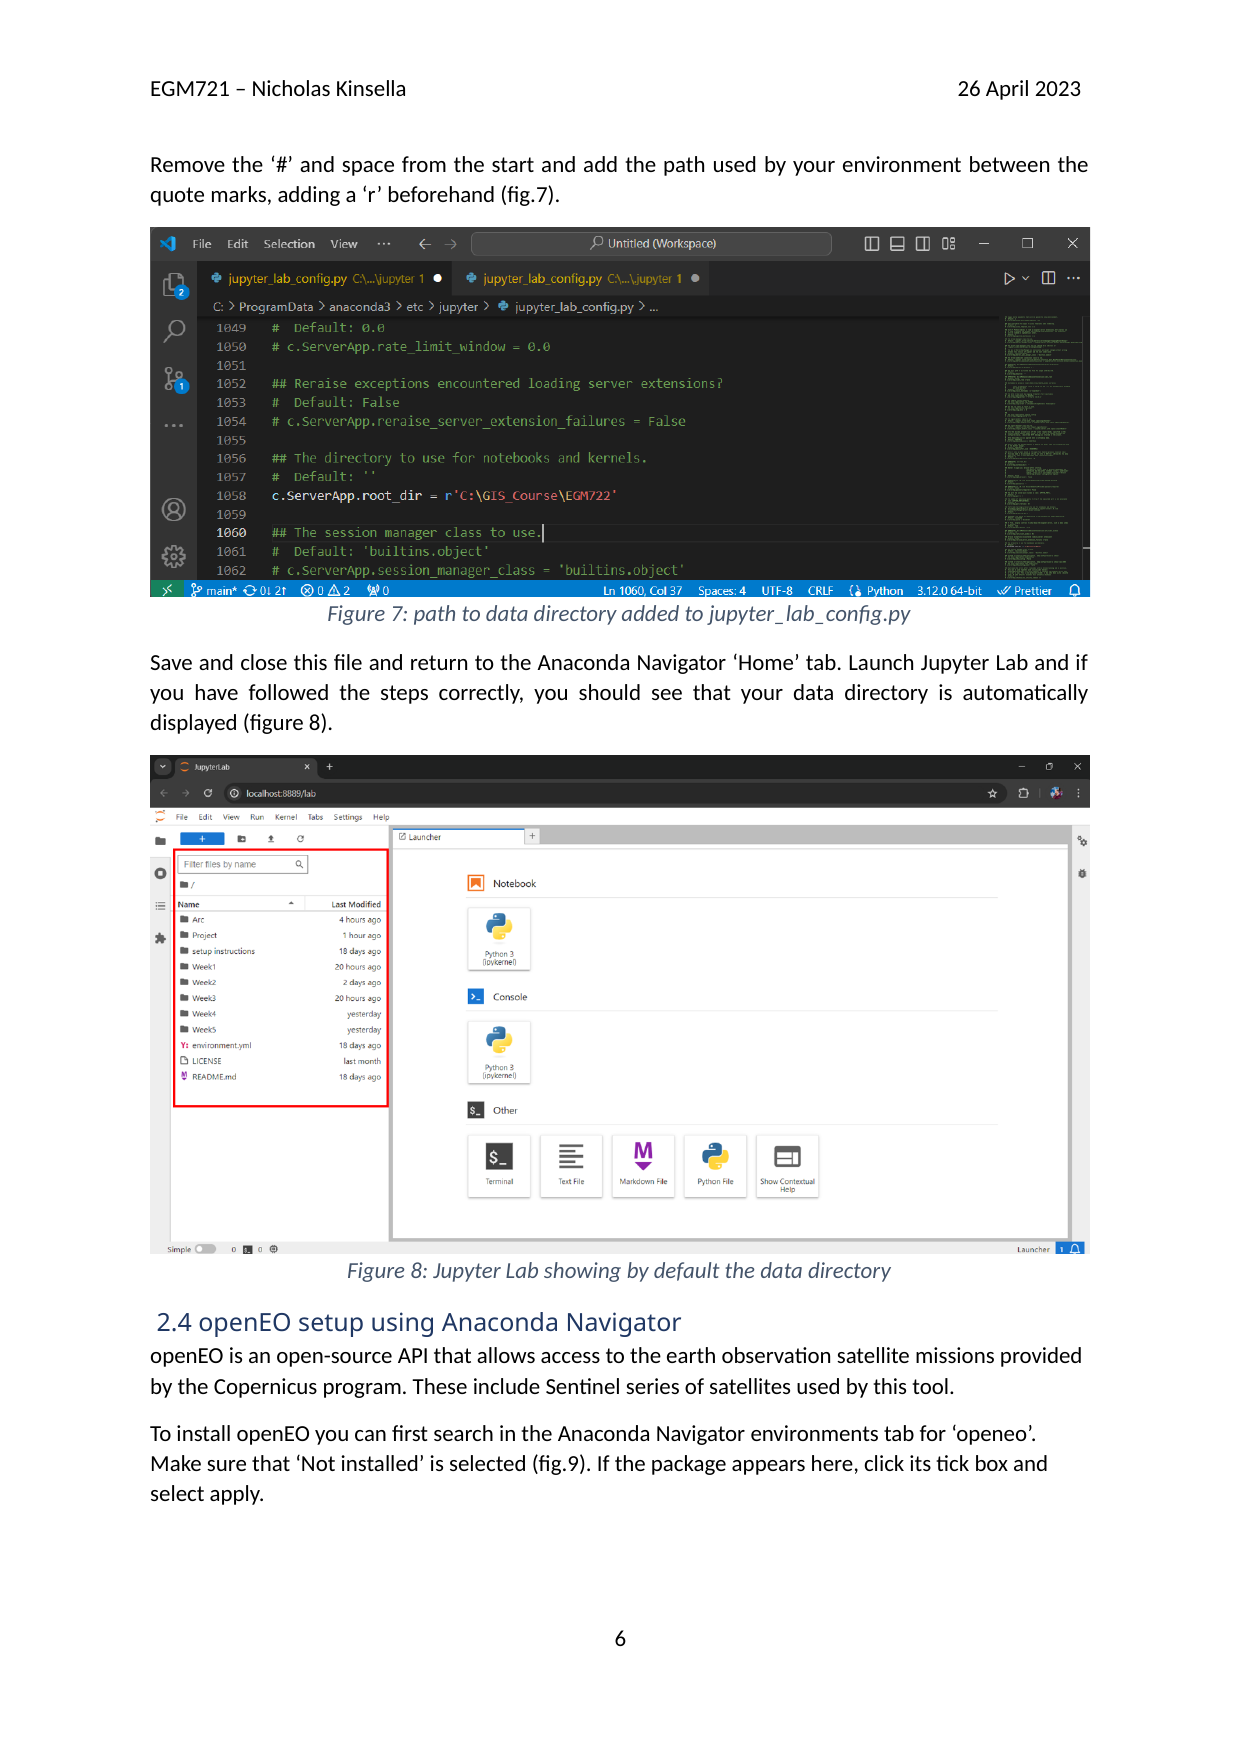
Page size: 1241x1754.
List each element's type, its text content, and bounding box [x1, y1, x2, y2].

text To install openEO you can first search in the Anaconda Navigator environments tab for ‘openeo’. Make sure that ‘Not installed’ is selected (fig.9). If the package appears here, click its tick box and select apply. [150, 1419, 1090, 1507]
picture [150, 227, 1091, 597]
subtitle 2.4 openEO setup using Anaconda Navigator [150, 1305, 1090, 1339]
picture [150, 755, 1090, 1254]
text Figure 8: Jupyter Lab showing by default the data directory [150, 1256, 1090, 1284]
text Save and close this file and return to the Anaconda Navigator ‘Home’ tab. Launch Jupyter Lab and if you have followed the steps correctly, you should see that your data directory is automatically displayed (figure 8). [150, 648, 1090, 736]
text openEO is an open-source API that allows access to the earth observation satellite missions provided by the Copernicus program. These include Sentinel series of satellites used by this tool. [150, 1342, 1090, 1400]
text Figure 7: path to data directory added to jupyter_lab_config.py [150, 599, 1090, 627]
text Remove the ‘#’ and space from the start and add the path used by your environment between the quote marks, adding a ‘r’ beforehand (fig.7). [150, 150, 1090, 208]
